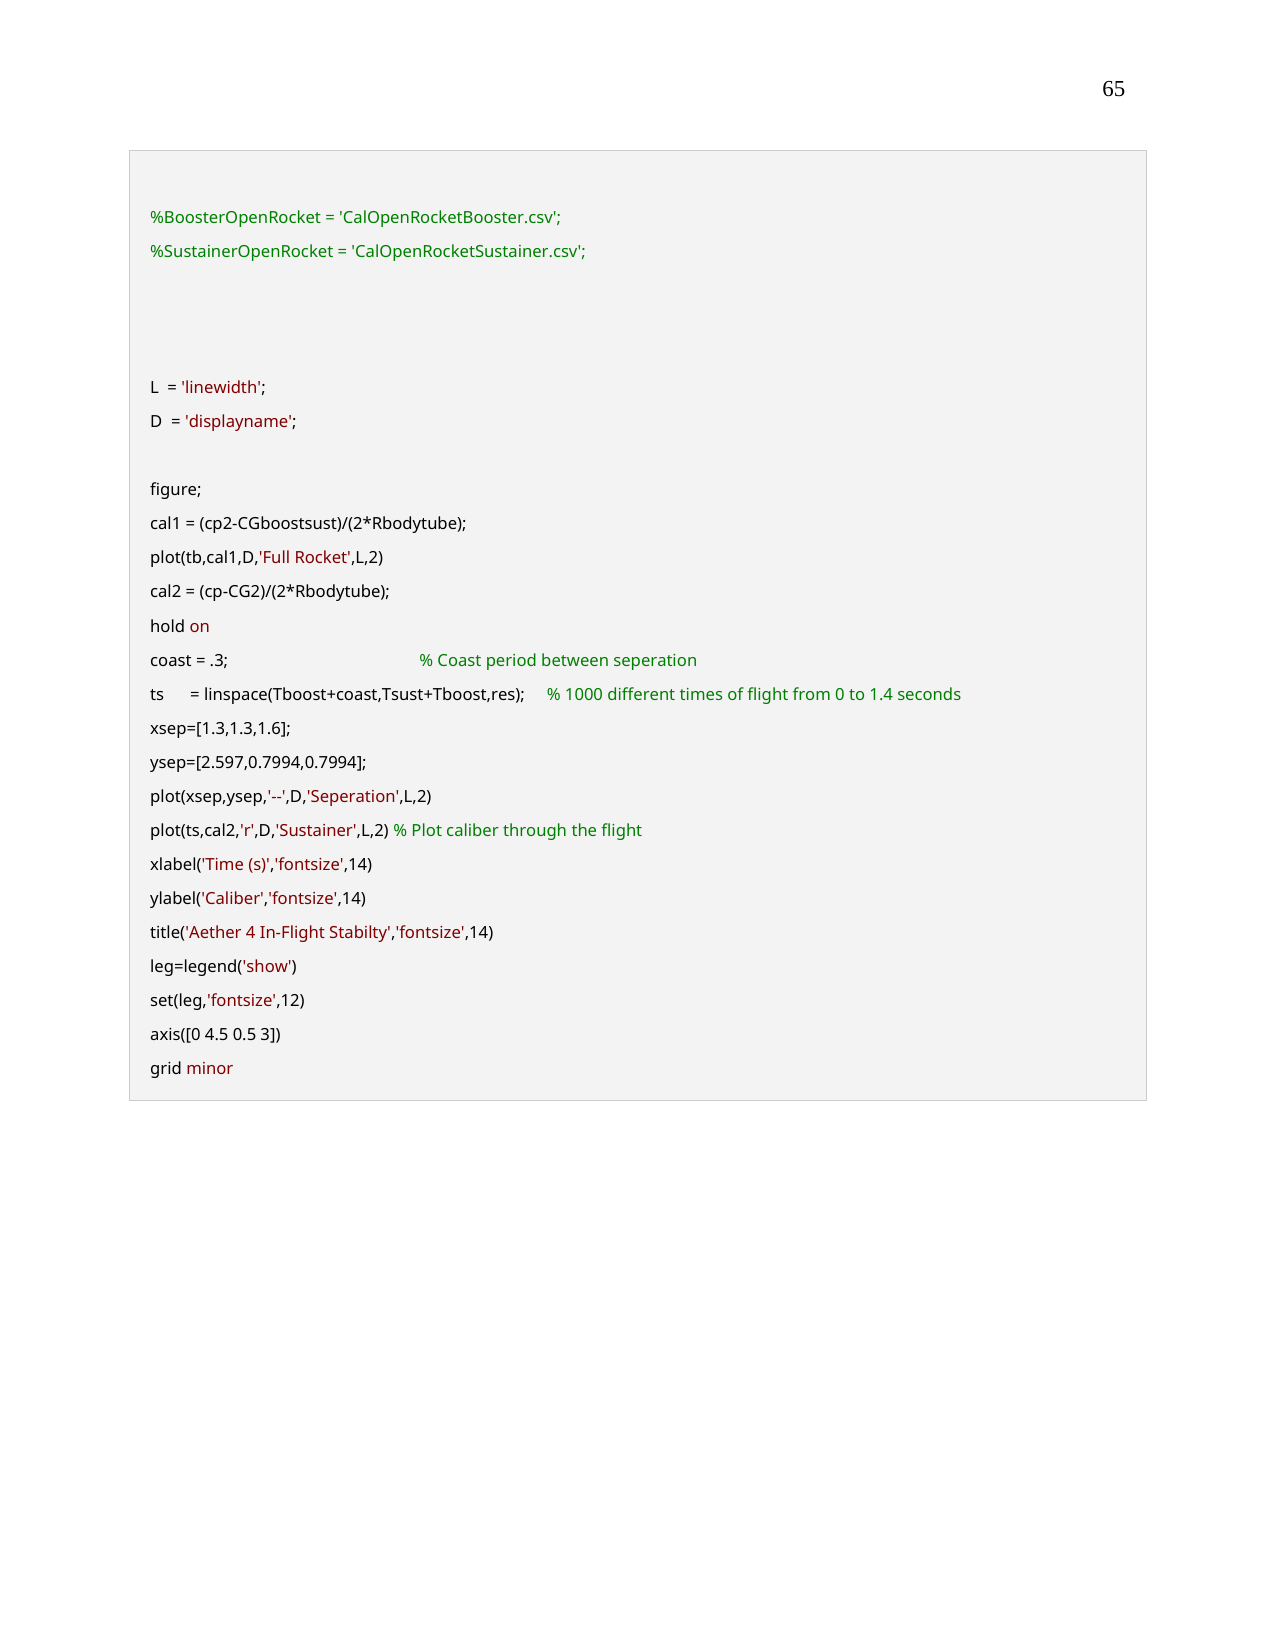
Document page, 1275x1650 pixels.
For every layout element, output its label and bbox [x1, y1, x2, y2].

text [130, 151, 1146, 1100]
